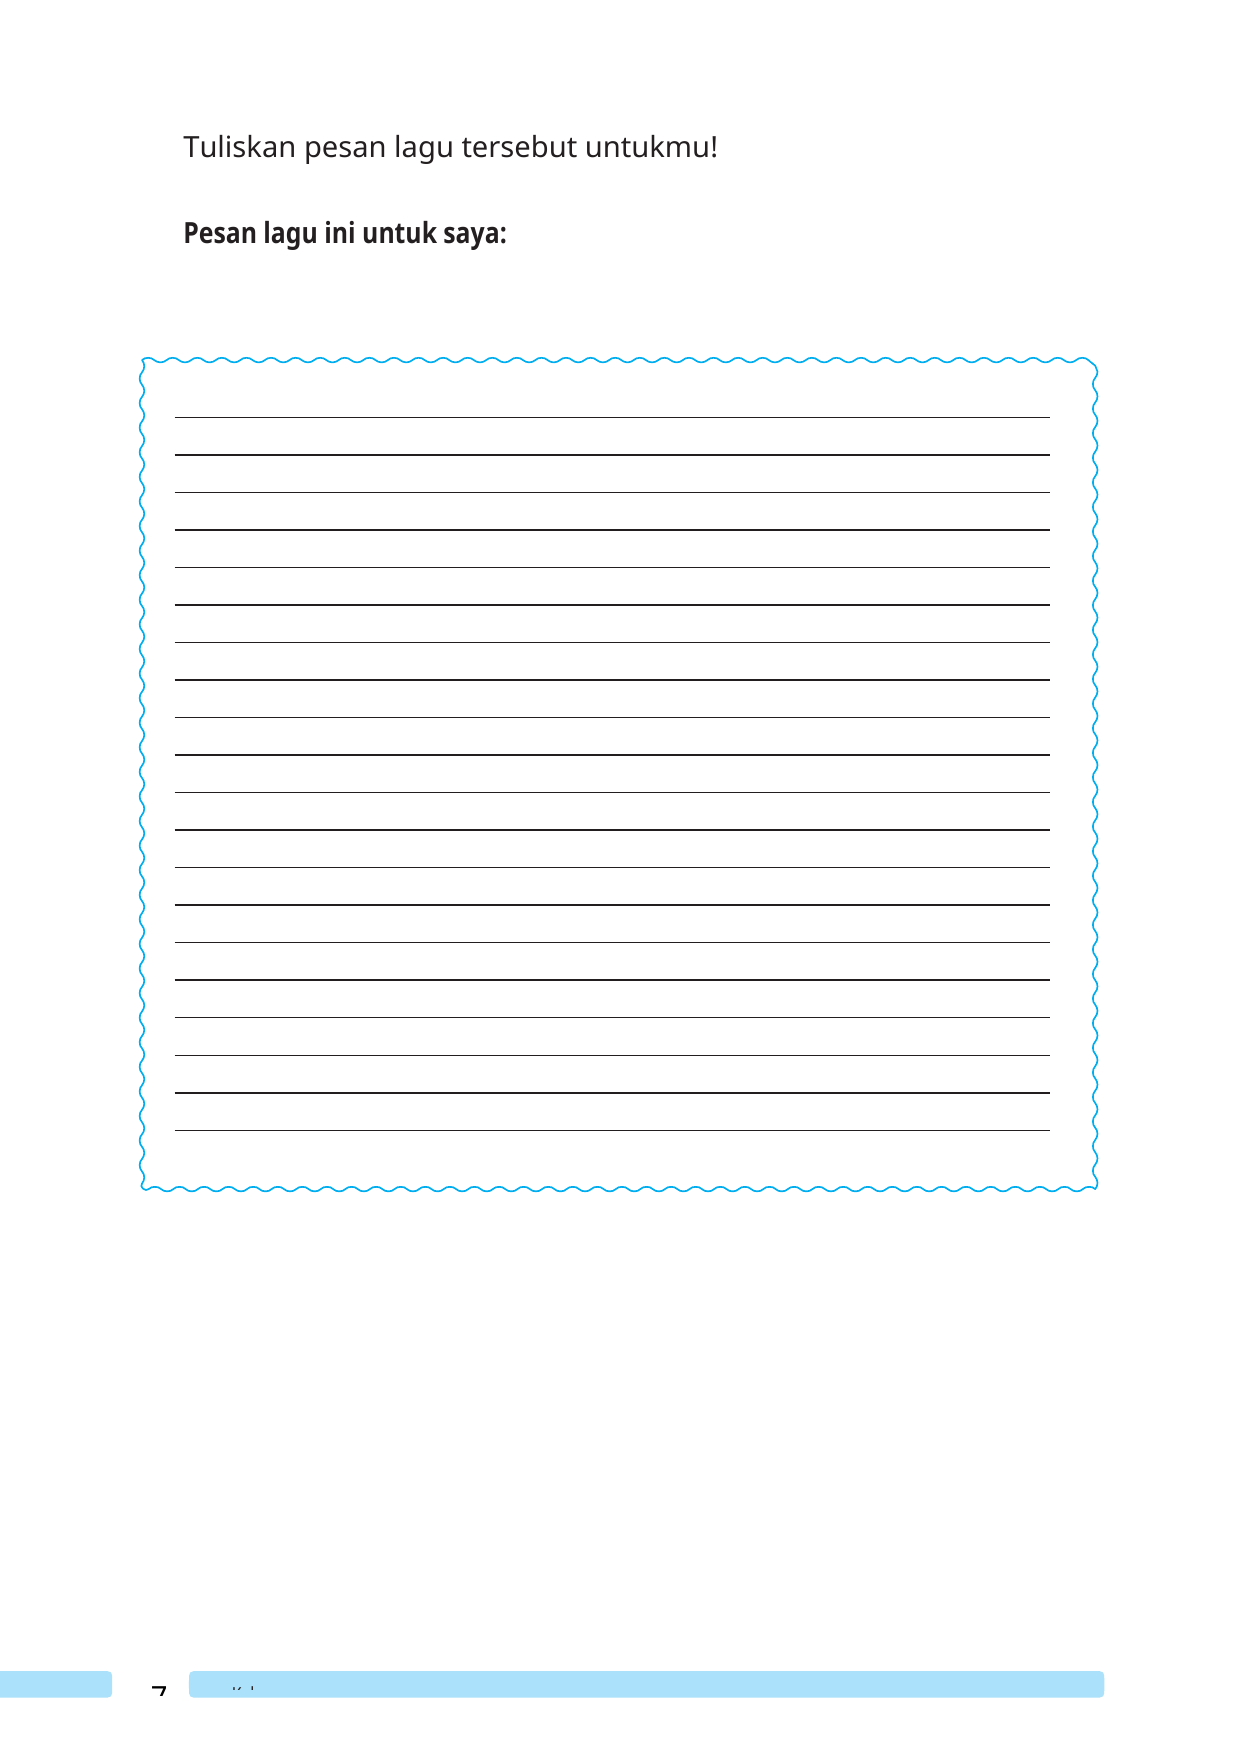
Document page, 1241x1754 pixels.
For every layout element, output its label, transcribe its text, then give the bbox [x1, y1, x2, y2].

text Tuliskan pesan lagu tersebut untukmu! [183, 126, 1240, 166]
subtitle Pesan lagu ini untuk saya: [183, 212, 1240, 252]
